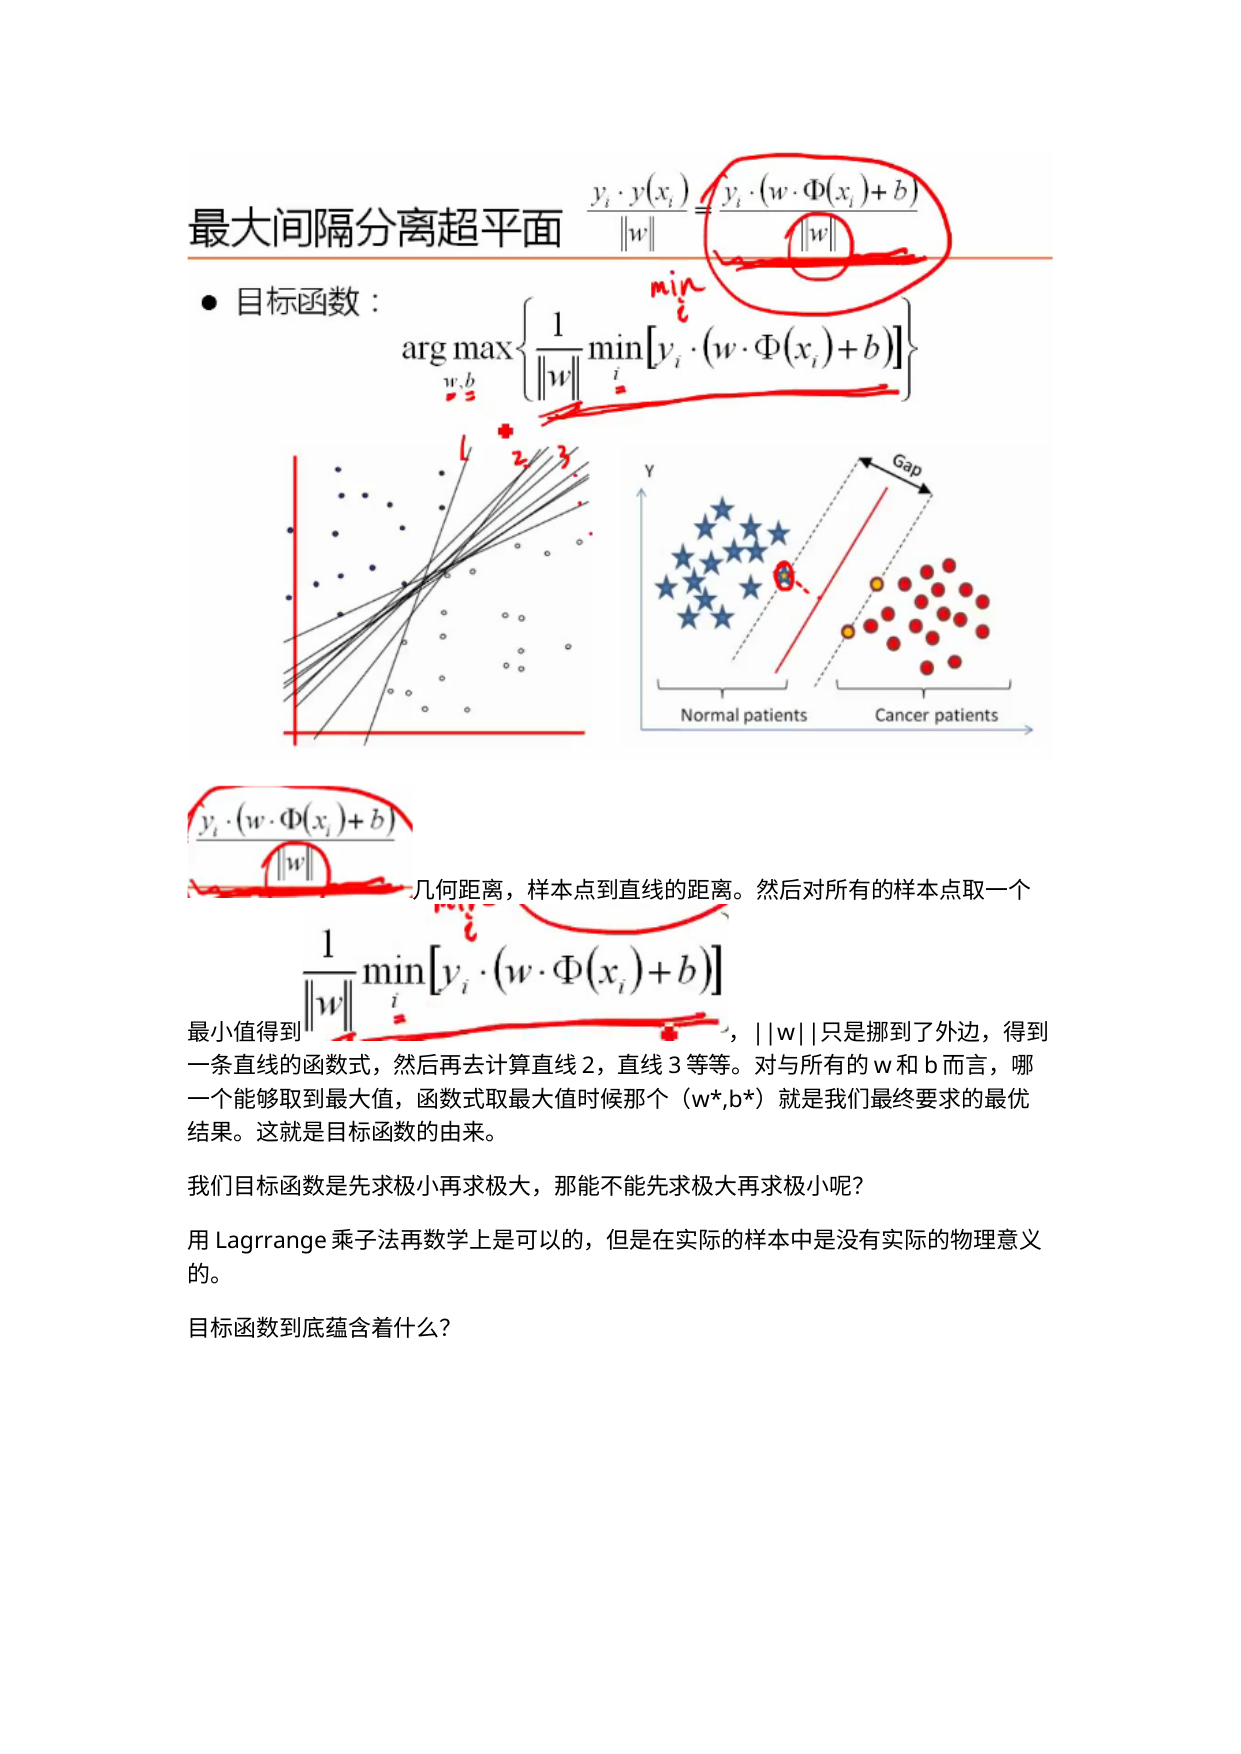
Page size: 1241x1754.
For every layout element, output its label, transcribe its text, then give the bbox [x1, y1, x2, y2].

text 用Lagrrange乘子法再数学上是可以的，但是在实际的样本中是没有实际的物理意义的。 [187, 1222, 1053, 1289]
text 我们目标函数是先求极小再求极大，那能不能先求极大再求极小呢？ [187, 1168, 1053, 1201]
picture [302, 904, 729, 1041]
picture [187, 150, 1053, 760]
picture [187, 780, 413, 898]
text 目标函数到底蕴含着什么？ [187, 1309, 1053, 1343]
